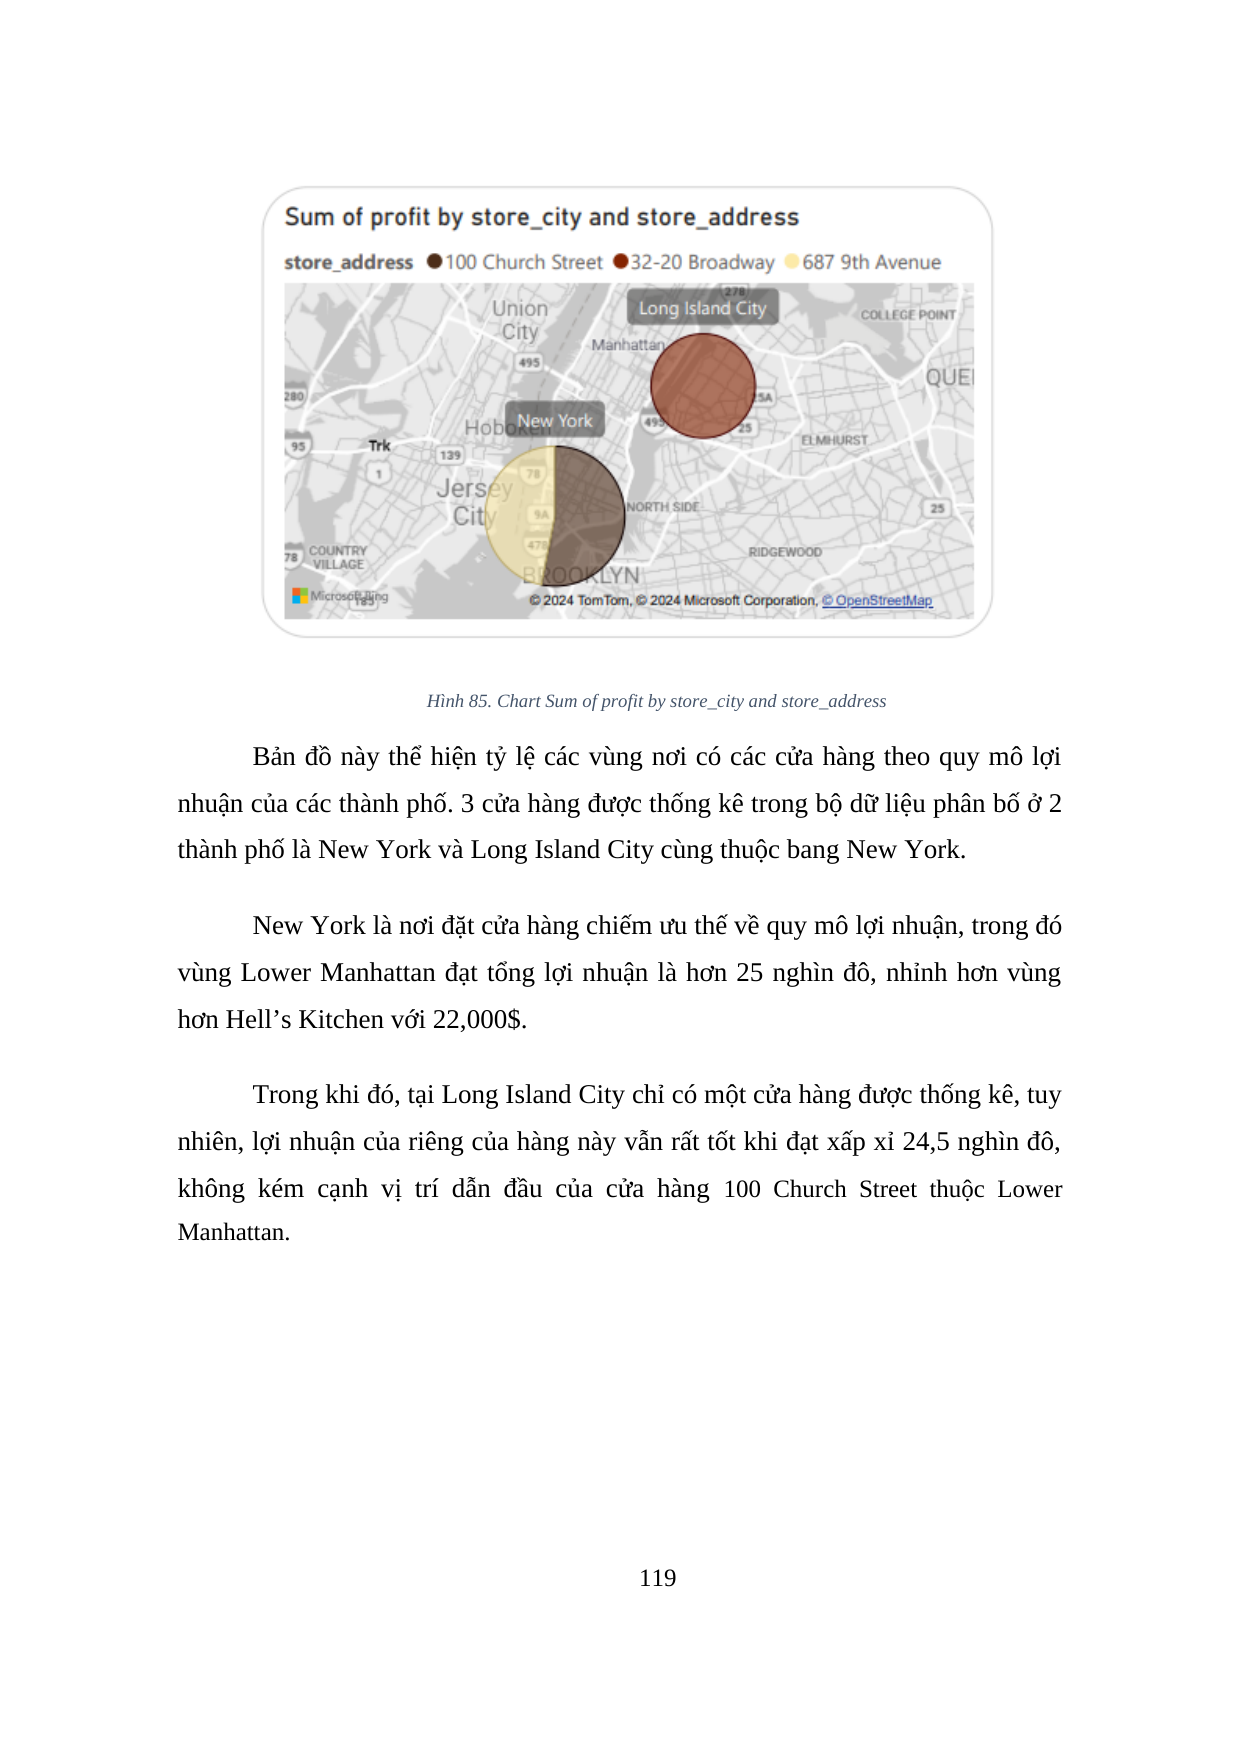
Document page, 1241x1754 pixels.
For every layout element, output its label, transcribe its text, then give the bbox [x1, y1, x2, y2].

text Bản đồ này thể hiện tỷ lệ các vùng nơi có các cửa hàng theo quy mô lợi nhuận của các thành phố. 3 cửa hàng được thống kê trong bộ dữ liệu phân bố ở 2 thành phố là New York và Long Island City cùng thuộc bang New York. [177, 740, 1063, 865]
text New York là nơi đặt cửa hàng chiếm ưu thế về quy mô lợi nhuận, trong đó vùng Lower Manhattan đạt tổng lợi nhuận là hơn 25 nghìn đô, nhỉnh hơn vùng hơn Hell’s Kitchen với 22,000$. [177, 909, 1063, 1034]
text Trong khi đó, tại Long Island City chỉ có một cửa hàng được thống kê, tuy nhiên, lợi nhuận của riêng của hàng này vẫn rất tốt khi đạt xấp xỉ 24,5 nghìn đô, không kém cạnh vị trí dẫn đầu của cửa hàng 100 Church Street thuộc Lower Manhattan. [177, 1079, 1063, 1246]
picture [252, 177, 1004, 646]
text Hình 85. Chart Sum of profit by store_city and store_address [177, 689, 1063, 711]
